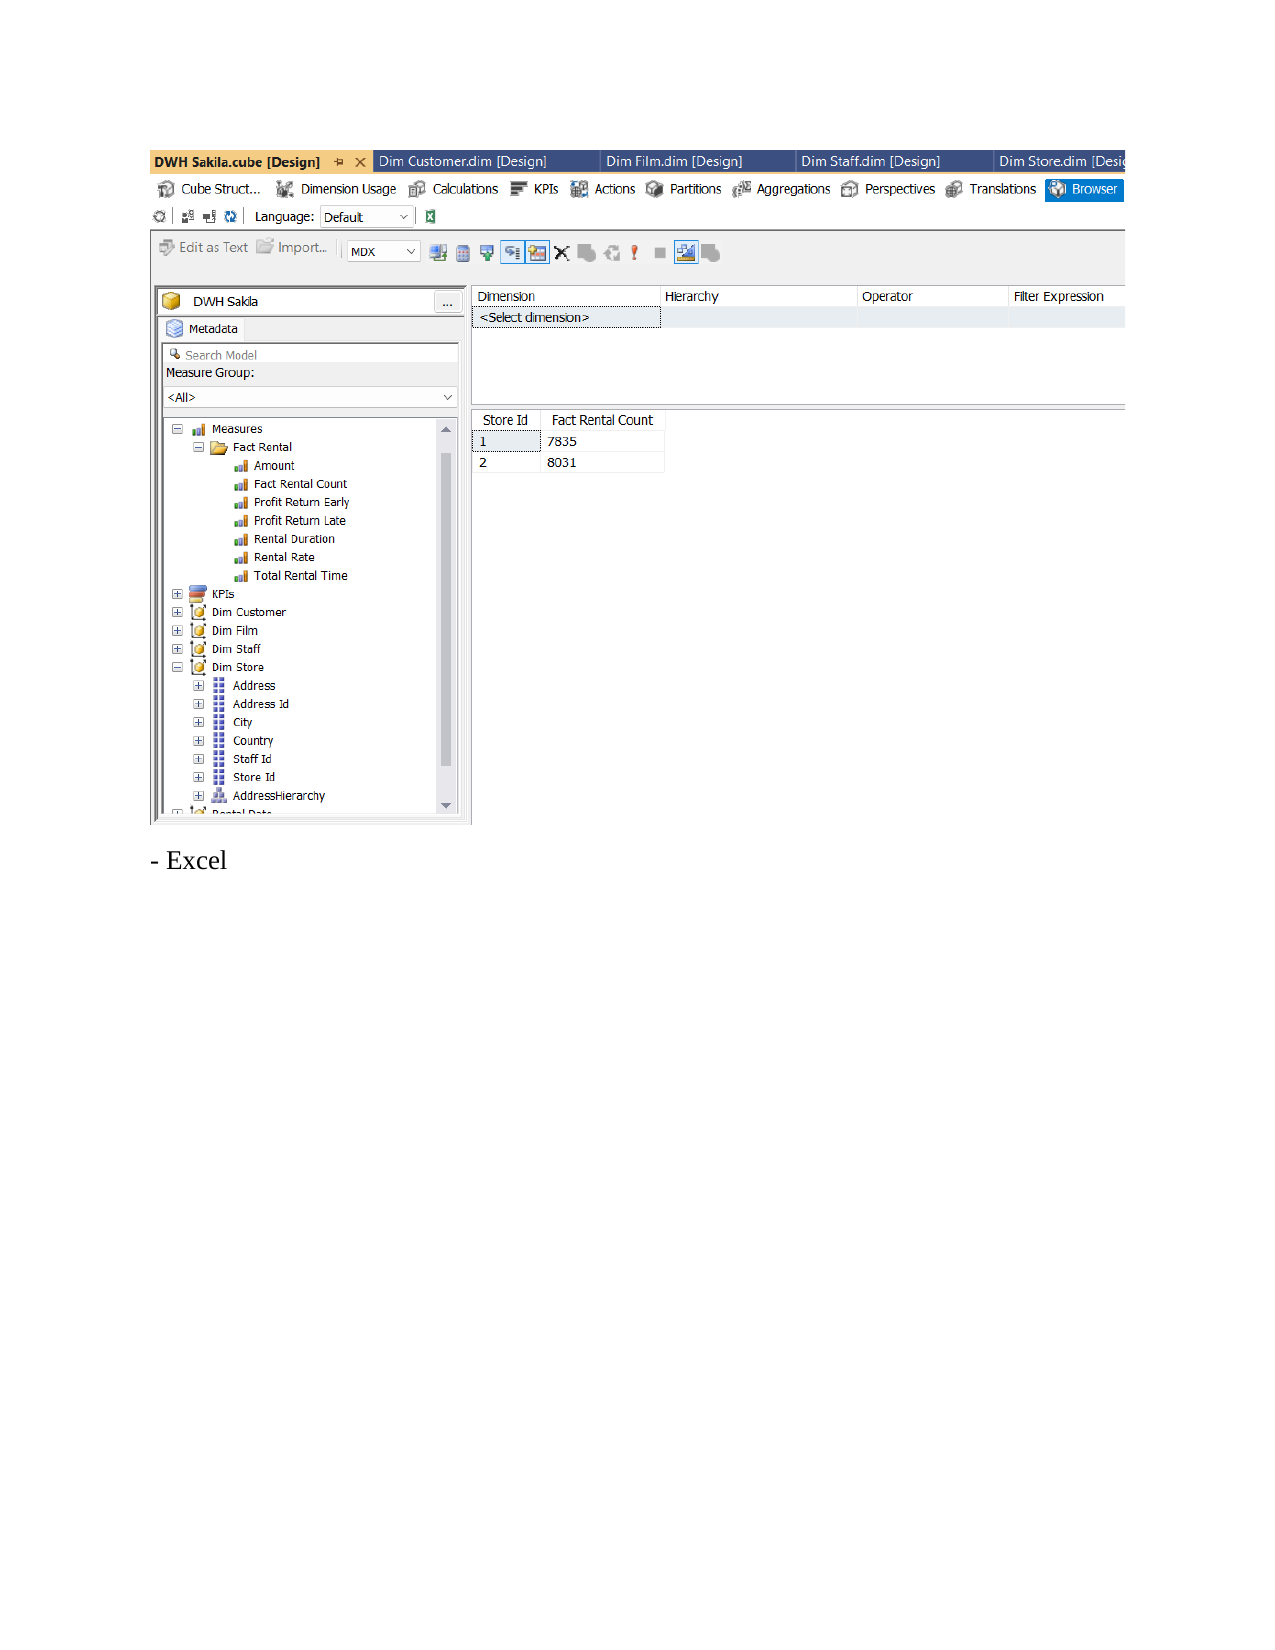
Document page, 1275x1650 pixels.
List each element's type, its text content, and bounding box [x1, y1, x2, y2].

text - Excel [150, 844, 1125, 875]
picture [150, 150, 1125, 825]
